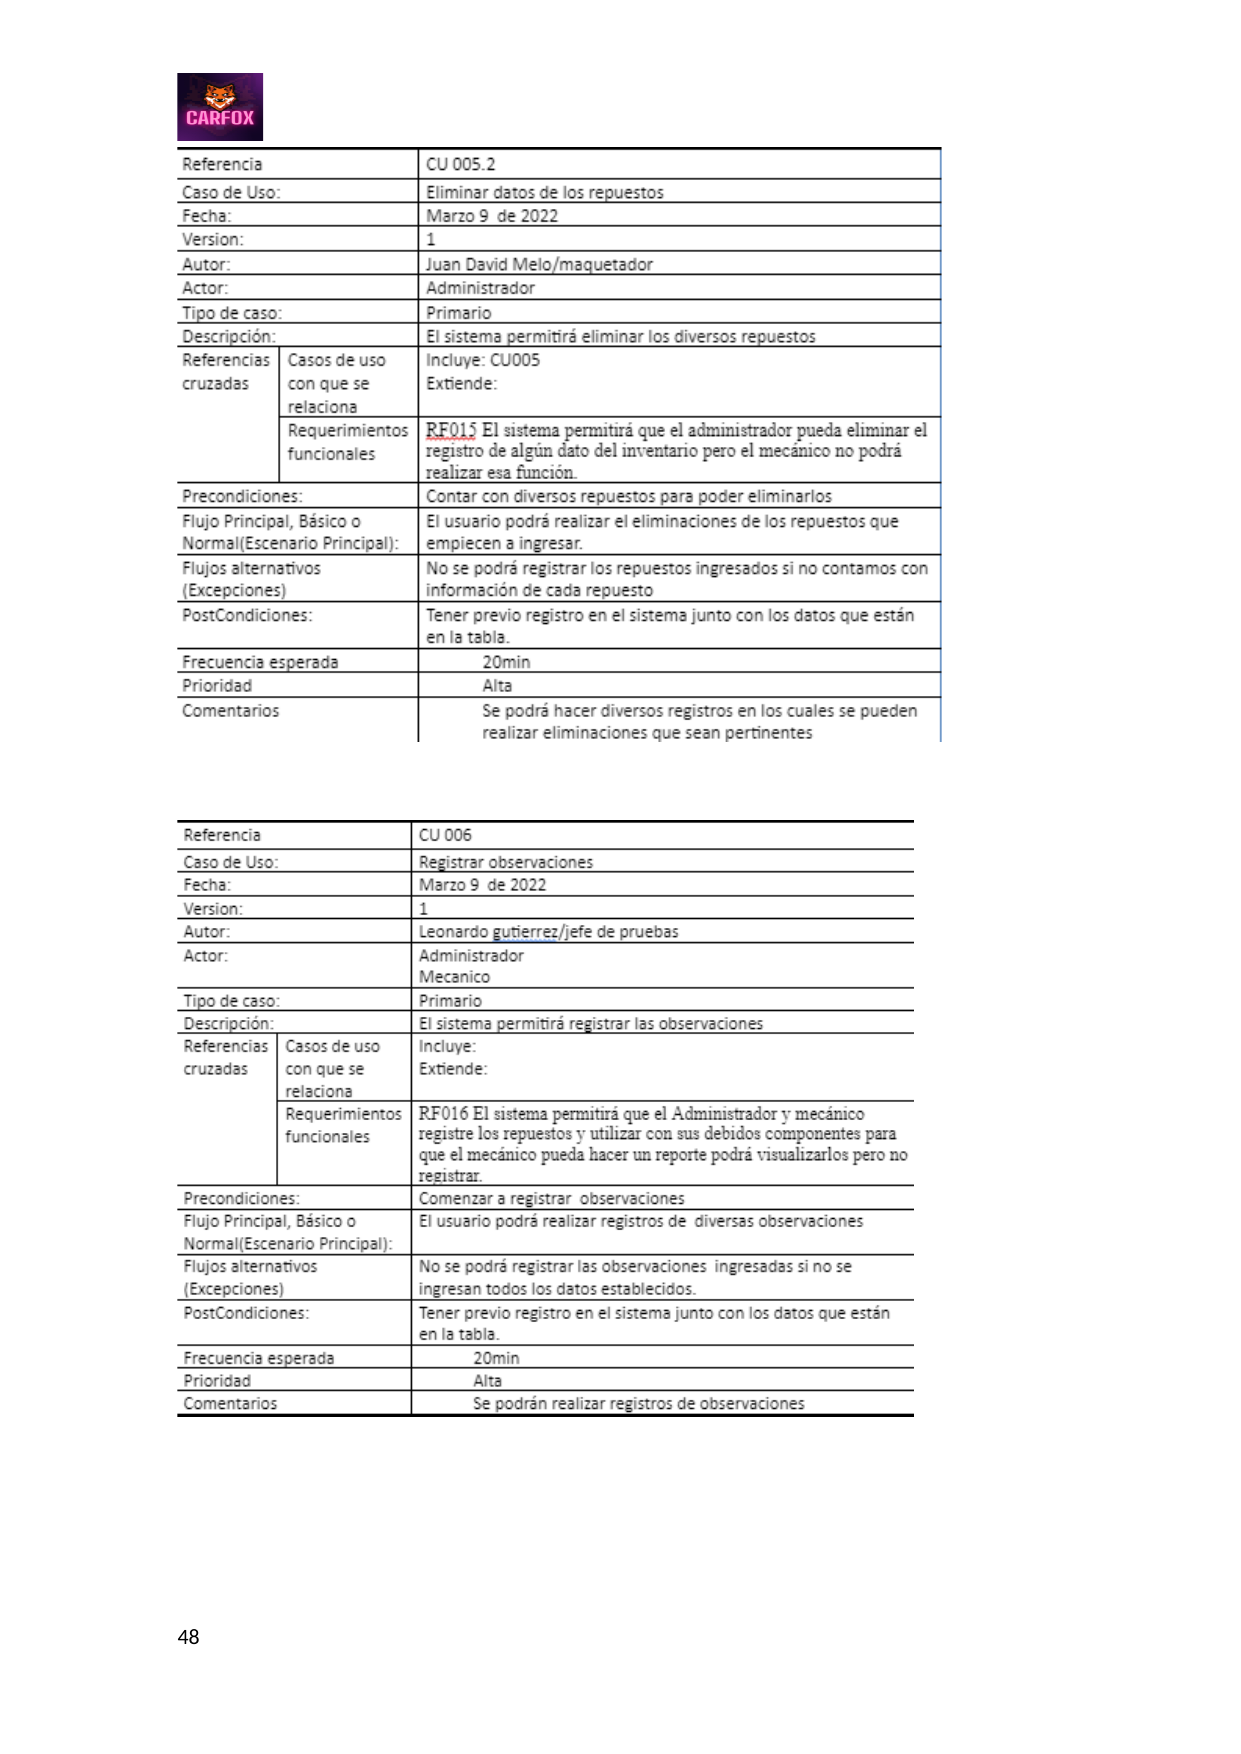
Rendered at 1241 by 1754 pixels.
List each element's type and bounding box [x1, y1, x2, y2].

picture [177, 820, 914, 1417]
picture [177, 73, 264, 141]
picture [177, 147, 945, 742]
